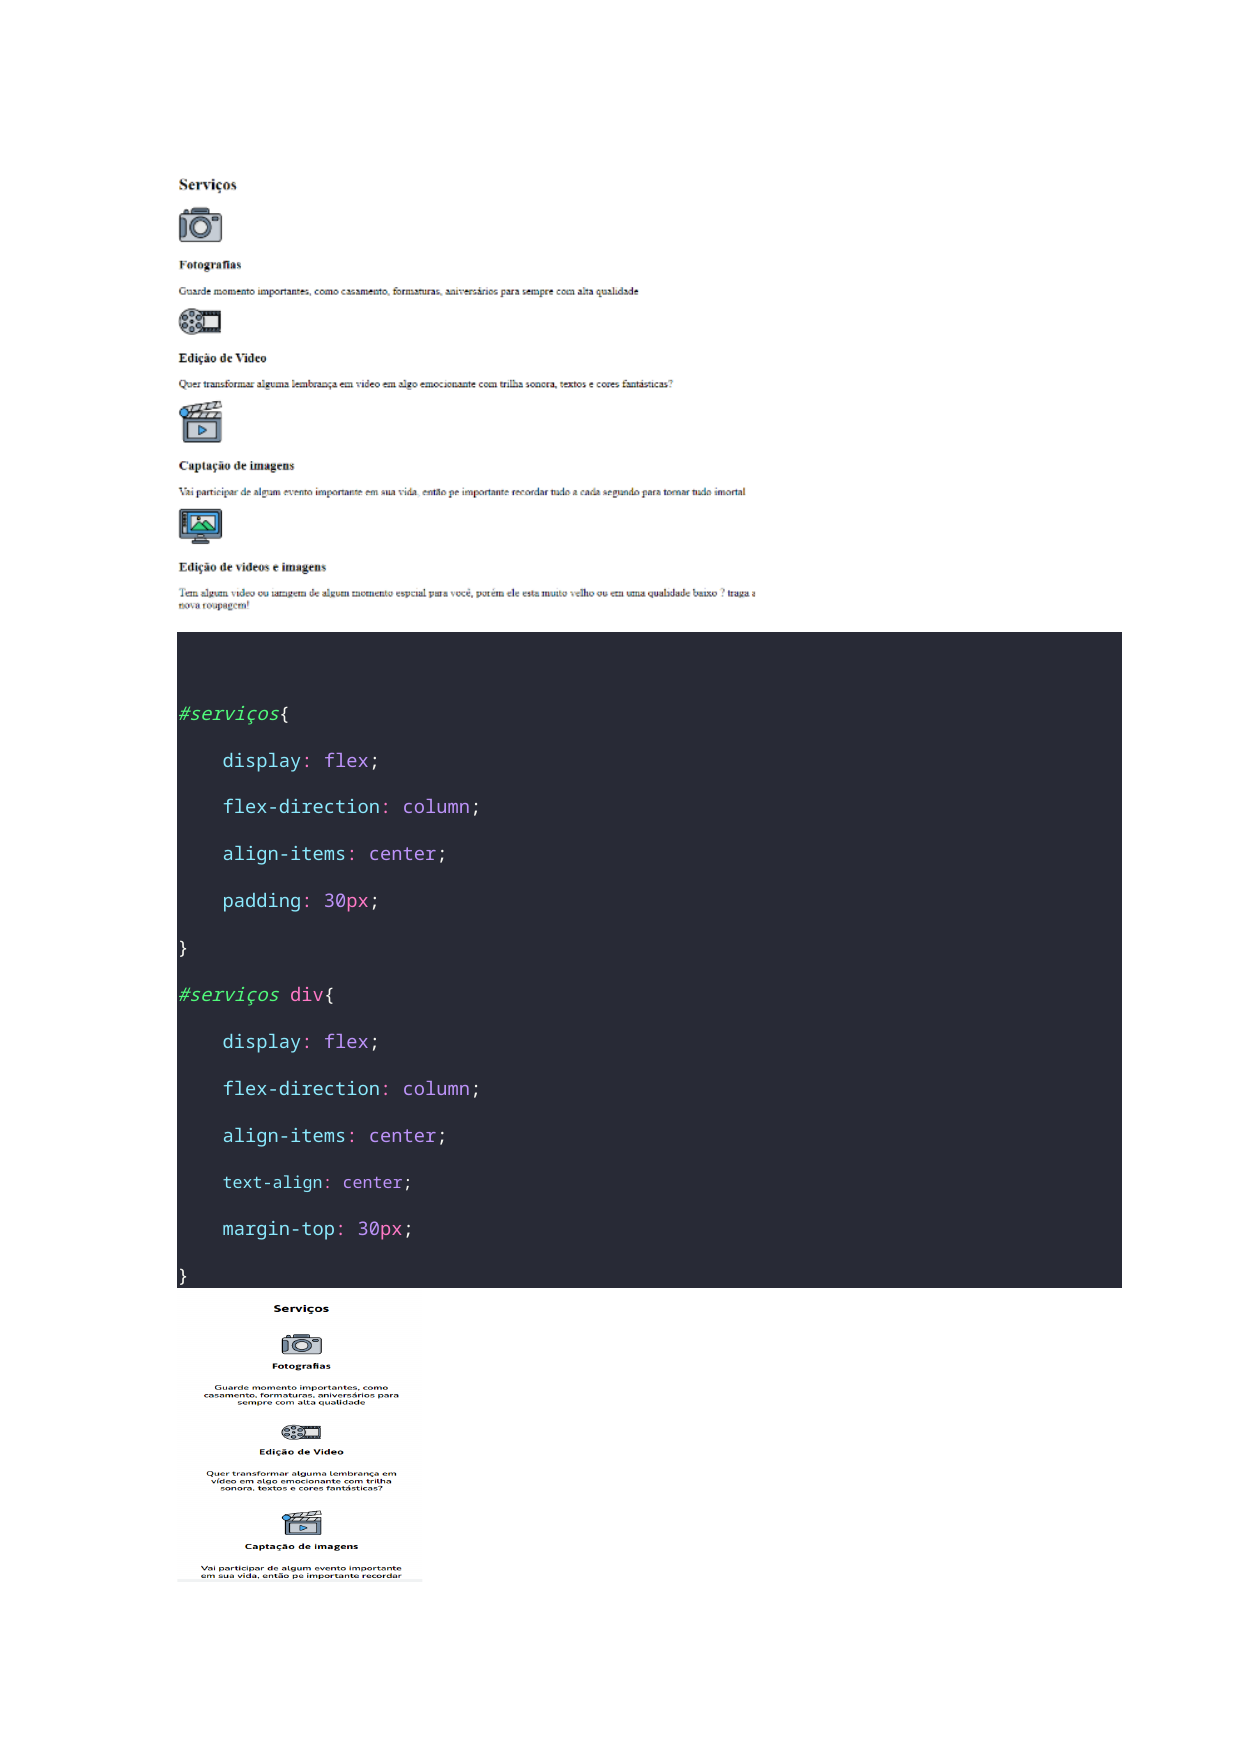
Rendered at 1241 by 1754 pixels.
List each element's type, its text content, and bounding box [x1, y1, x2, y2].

text display: flex; [177, 1007, 1122, 1054]
picture [177, 1288, 423, 1582]
text align-items: center; [177, 819, 1122, 866]
text display: flex; [177, 726, 1122, 772]
text margin-top: 30px; [177, 1194, 1122, 1241]
text align-items: center; [177, 1101, 1122, 1147]
picture [177, 177, 756, 618]
text flex-direction: column; [177, 772, 1122, 819]
text } [177, 913, 1122, 960]
text #serviços{ [177, 679, 1122, 726]
text } [177, 1241, 1122, 1288]
text flex-direction: column; [177, 1054, 1122, 1101]
text text-align: center; [177, 1147, 1122, 1194]
text #serviços div{ [177, 960, 1122, 1007]
text padding: 30px; [177, 866, 1122, 913]
